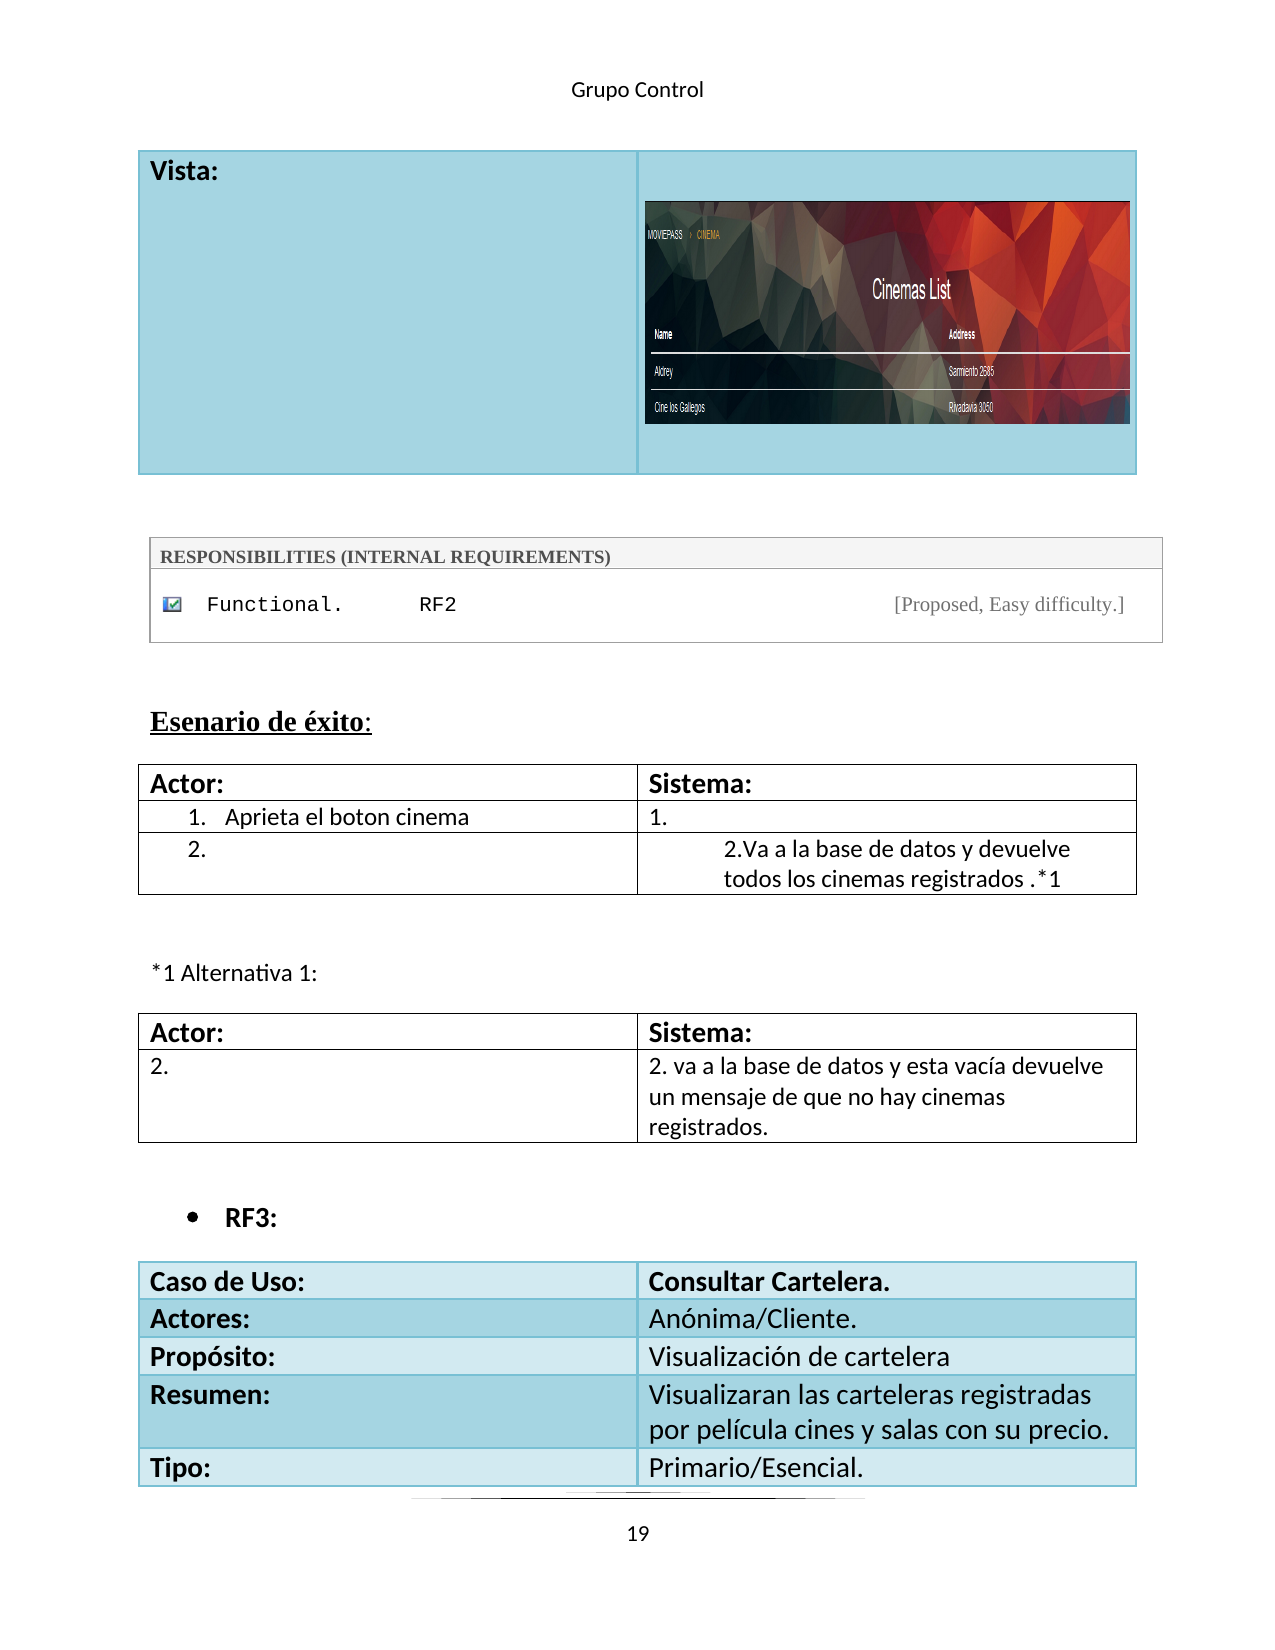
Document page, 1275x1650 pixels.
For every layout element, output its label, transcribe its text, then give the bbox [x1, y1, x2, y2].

table_cell [139, 833, 637, 894]
table_cell Vista: [140, 152, 636, 473]
table_cell Aprieta el boton cinema [139, 801, 637, 832]
text Esenario de éxito: [150, 704, 1125, 738]
table_header RESPONSIBILITIES (INTERNAL REQUIREMENTS) [151, 538, 1162, 567]
table_header Sistema: [638, 765, 1136, 800]
picture [645, 201, 1130, 424]
table_cell Actores: [140, 1300, 636, 1336]
table_header Actor: [139, 1014, 637, 1049]
table_cell 2.Va a la base de datos y devuelve todos los cinemas registrados .*1 [638, 833, 1136, 894]
table_header Consultar Cartelera. [639, 1263, 1135, 1298]
table_cell 1. [638, 801, 1136, 832]
table_cell Anónima/Cliente. [639, 1300, 1135, 1336]
table_header Caso de Uso: [140, 1263, 636, 1298]
table_cell 2. [139, 1050, 637, 1142]
table_cell Propósito: [140, 1338, 636, 1374]
table_cell Visualización de cartelera [639, 1338, 1135, 1374]
text *1 Alternativa 1: [150, 957, 1125, 987]
table_cell Visualizaran las carteleras registradas por película cines y salas con su precio. [639, 1376, 1135, 1447]
table_cell [639, 152, 1135, 473]
list RF3: [187, 1199, 1125, 1234]
picture [162, 592, 182, 612]
table_cell Functional. RF2 [Proposed, Easy difficulty.] [151, 569, 1162, 642]
table_cell Resumen: [140, 1376, 636, 1447]
table_header Sistema: [638, 1014, 1136, 1049]
table_cell 2. va a la base de datos y esta vacía devuelve un mensaje de que no hay cinemas registrados. [638, 1050, 1136, 1142]
table_header Actor: [139, 765, 637, 800]
table_cell Tipo: [140, 1449, 636, 1485]
table_cell Primario/Esencial. [639, 1449, 1135, 1485]
